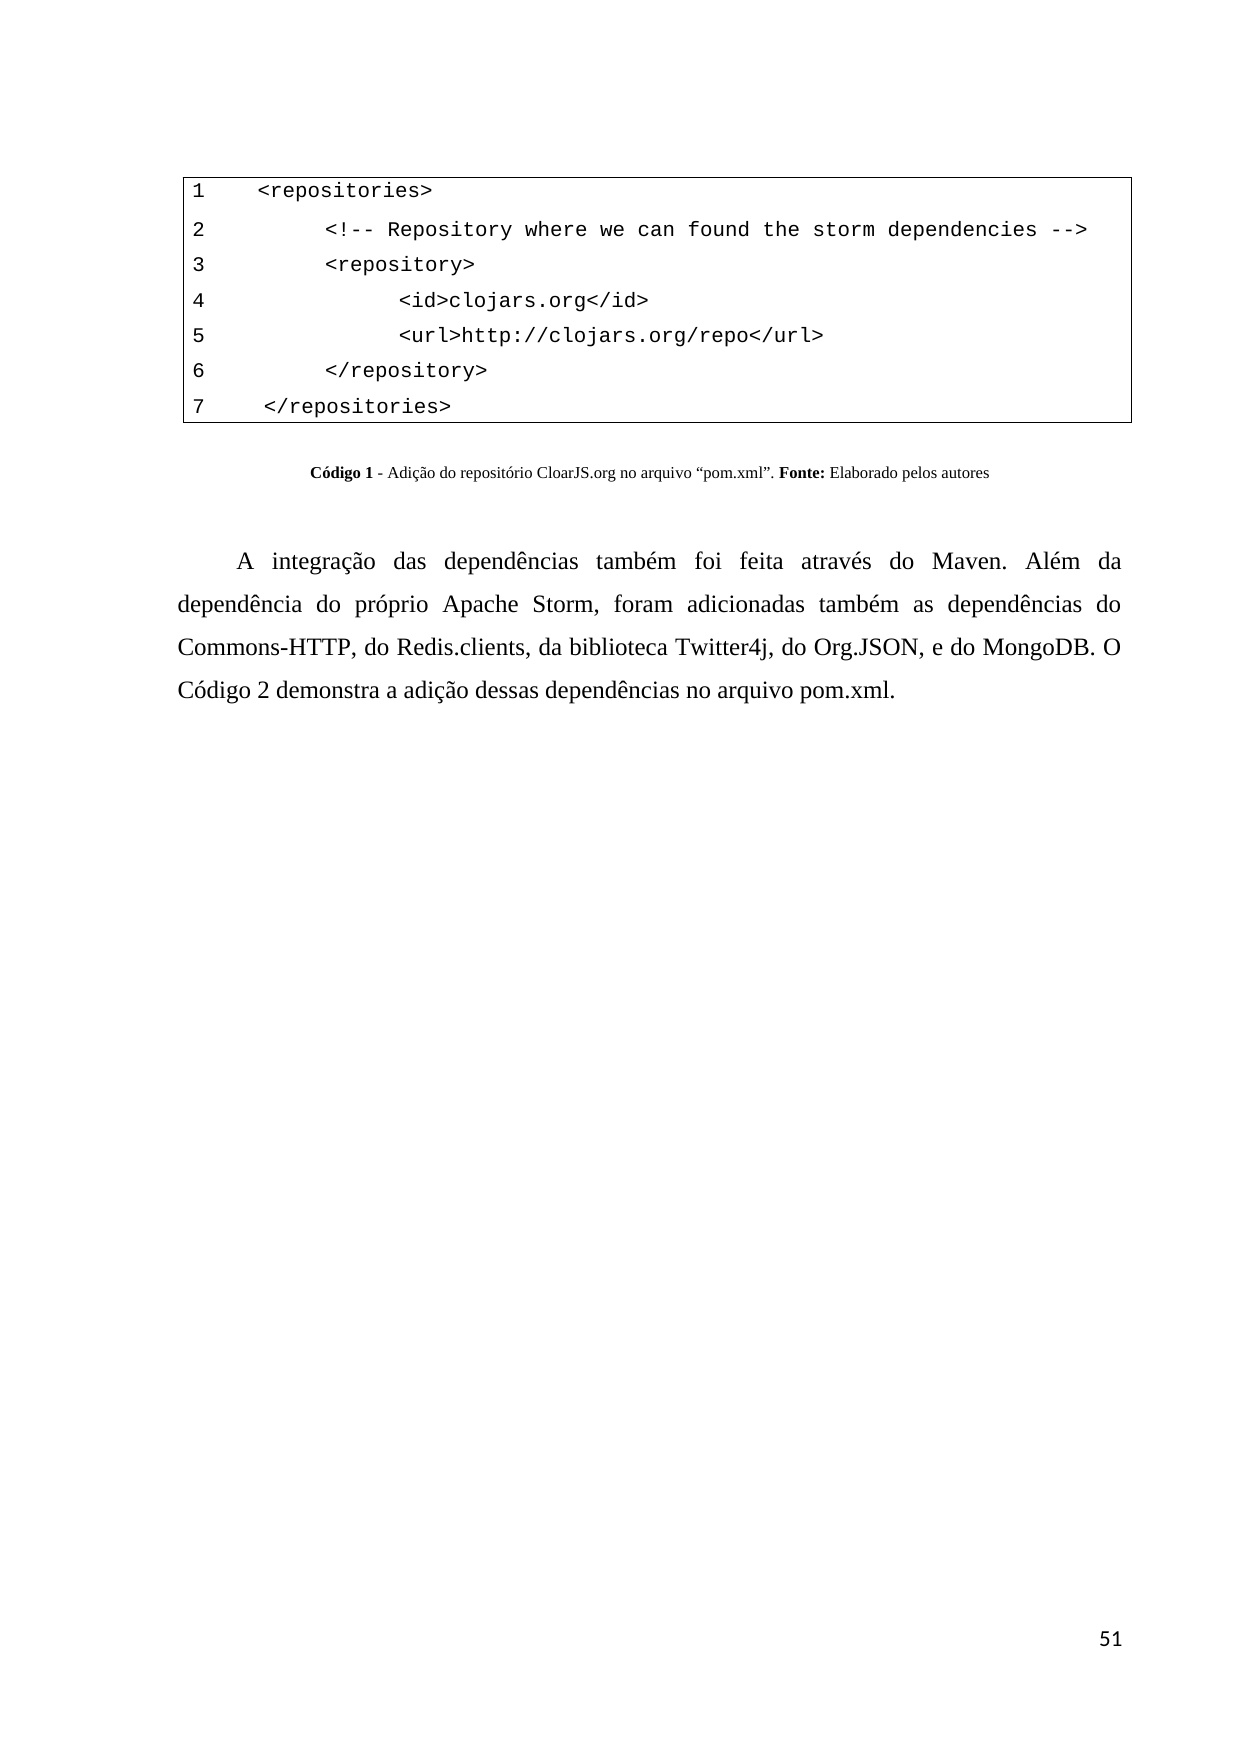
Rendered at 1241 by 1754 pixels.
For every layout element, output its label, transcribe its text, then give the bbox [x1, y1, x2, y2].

list <repository> [184, 251, 1131, 278]
list <repositories> [184, 178, 1131, 204]
list </repository> [184, 357, 1131, 384]
list <id>clojars.org</id> [184, 286, 1131, 313]
list </repositories> [184, 393, 1131, 422]
list <!-- Repository where we can found the storm dependencies --> [184, 216, 1131, 242]
text A integração das dependências também foi feita através do Maven. Além da dependência do próprio Apache Storm, foram adicionadas também as dependências do Commons-HTTP, do Redis.clients, da biblioteca Twitter4j, do Org.JSON, e do MongoDB. O Código 2 demonstra a adição dessas dependências no arquivo pom.xml. [177, 546, 1122, 704]
list <url>http://clojars.org/repo</url> [184, 322, 1131, 349]
text Código 1 - Adição do repositório CloarJS.org no arquivo “pom.xml”. Fonte: Elaborado pelos autores [177, 463, 1122, 482]
